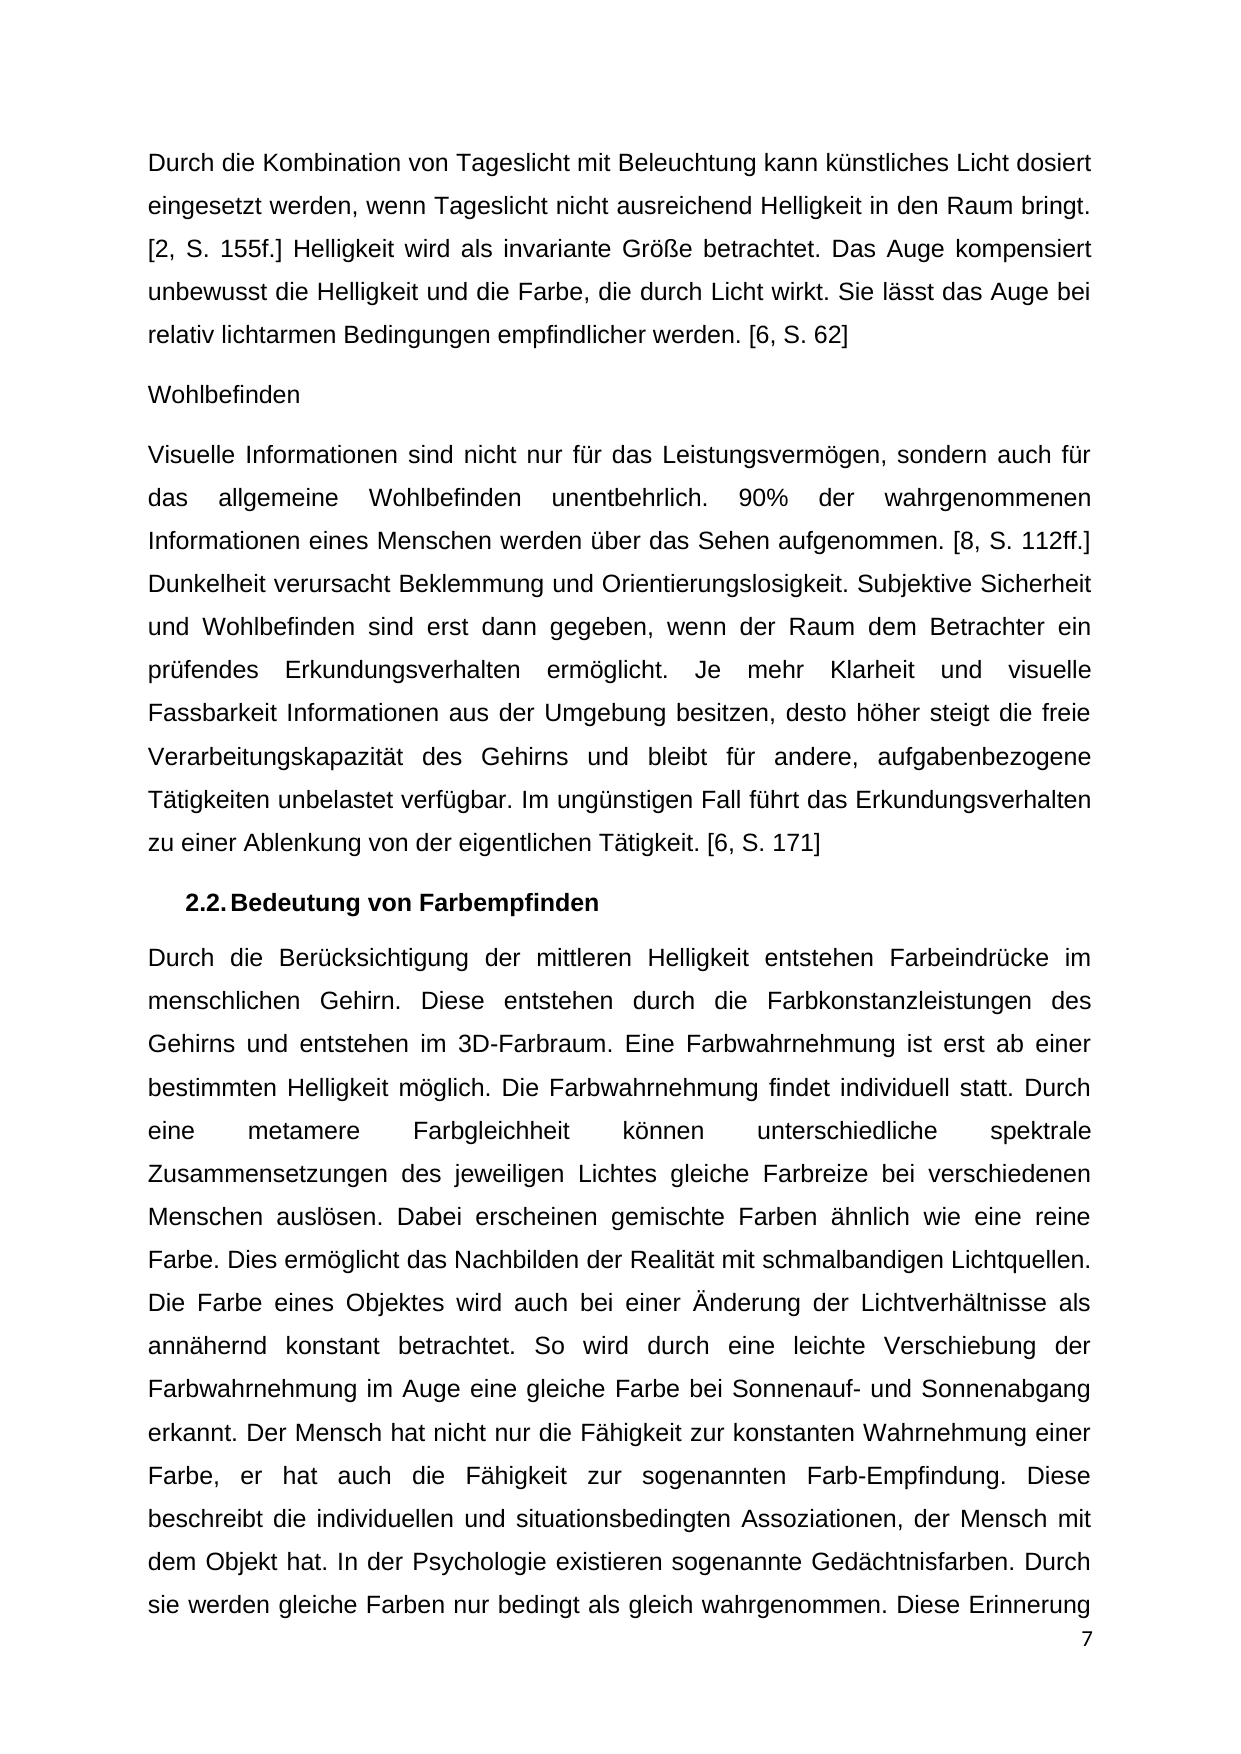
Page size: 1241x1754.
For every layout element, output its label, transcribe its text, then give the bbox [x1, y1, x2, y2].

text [148, 943, 1093, 1619]
text Durch die Kombination von Tageslicht mit Beleuchtung kann künstliches Licht dosiert eingesetzt werden, wenn Tageslicht nicht ausreichend Helligkeit in den Raum bringt. [2, S. 155f.] Helligkeit wird als invariante Größe betrachtet. Das Auge kompensiert unbewusst die Helligkeit und die Farbe, die durch Licht wirkt. Sie lässt das Auge bei relativ lichtarmen Bedingungen empfindlicher werden. [6, S. 62] [148, 148, 1093, 349]
list Bedeutung von Farbempfinden [185, 888, 1093, 916]
text Wohlbefinden [148, 380, 1093, 409]
text Visuelle Informationen sind nicht nur für das Leistungsvermögen, sondern auch für das allgemeine Wohlbefinden unentbehrlich. 90% der wahrgenommenen Informationen eines Menschen werden über das Sehen aufgenommen. [8, S. 112ff.] Dunkelheit verursacht Beklemmung und Orientierungslosigkeit. Subjektive Sicherheit und Wohlbefinden sind erst dann gegeben, wenn der Raum dem Betrachter ein prüfendes Erkundungsverhalten ermöglicht. Je mehr Klarheit und visuelle Fassbarkeit Informationen aus der Umgebung besitzen, desto höher steigt die freie Verarbeitungskapazität des Gehirns und bleibt für andere, aufgabenbezogene Tätigkeiten unbelastet verfügbar. Im ungünstigen Fall führt das Erkundungsverhalten zu einer Ablenkung von der eigentlichen Tätigkeit. [6, S. 171] [148, 440, 1093, 857]
